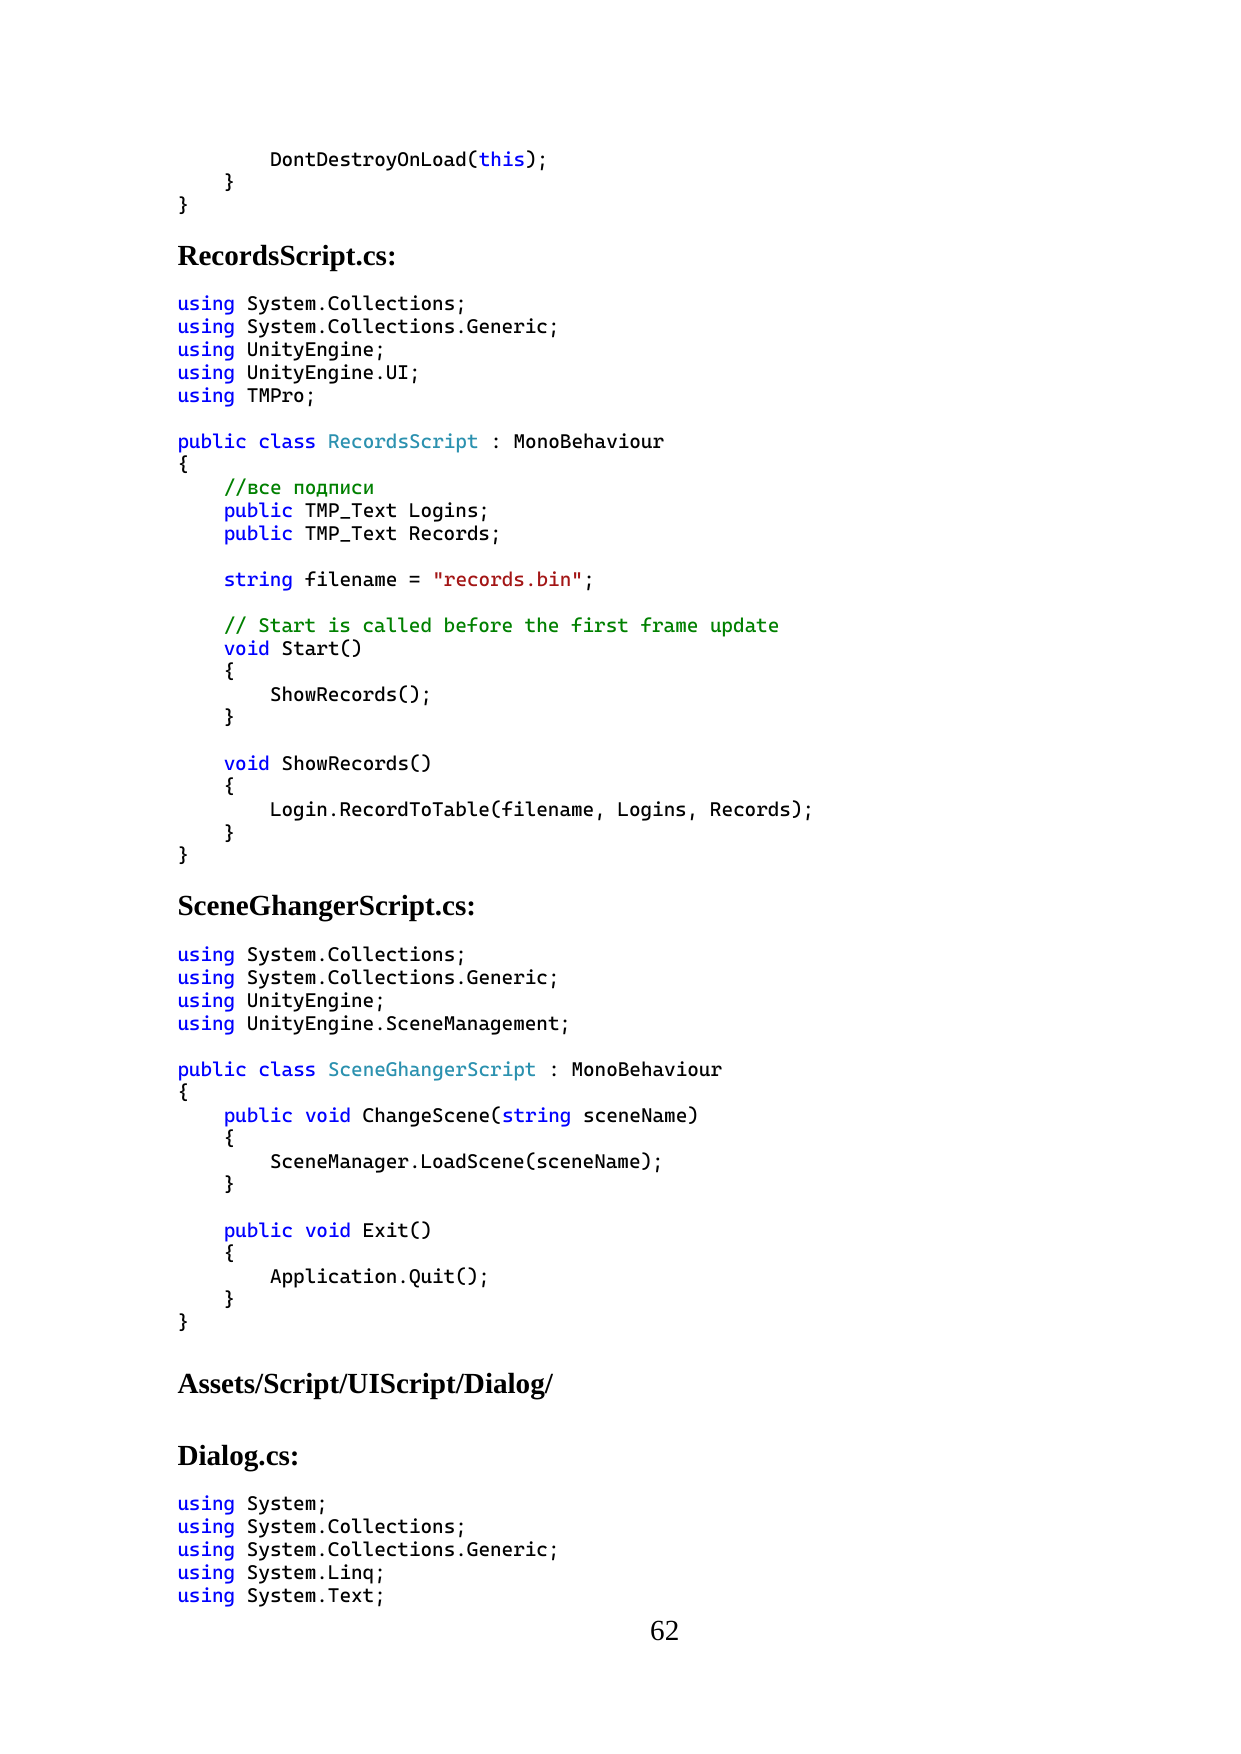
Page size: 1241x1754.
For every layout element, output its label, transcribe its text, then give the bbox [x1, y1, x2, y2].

text using UnityEngine.UI; [177, 361, 1152, 384]
text } [177, 844, 1152, 868]
text public class RecordsScript : MonoBehaviour [177, 430, 1152, 453]
text { [177, 660, 1152, 683]
text using TMPro; [177, 384, 1152, 407]
text using System.Linq; [177, 1561, 1152, 1584]
text } [177, 1311, 1152, 1334]
text Login.RecordToTable(filename, Logins, Records); [177, 798, 1152, 822]
text Application.Quit(); [177, 1265, 1152, 1288]
text { [177, 776, 1152, 798]
text DontDestroyOnLoad(this); [177, 148, 1152, 171]
subtitle RecordsScript.cs: [177, 238, 1152, 271]
text public void Exit() [177, 1219, 1152, 1242]
text string filename = "records.bin"; [177, 568, 1152, 591]
subtitle Assets/Script/UIScript/Dialog/ [177, 1367, 1152, 1400]
text } [177, 822, 1152, 844]
text } [177, 1288, 1152, 1311]
text ShowRecords(); [177, 683, 1152, 706]
text using System.Collections.Generic; [177, 315, 1152, 338]
text using System.Collections; [177, 292, 1152, 315]
text void Start() [177, 637, 1152, 660]
text public TMP_Text Records; [177, 522, 1152, 545]
text } [177, 171, 1152, 194]
text { [177, 453, 1152, 476]
text { [177, 1081, 1152, 1104]
text void ShowRecords() [177, 752, 1152, 776]
text SceneManager.LoadScene(sceneName); [177, 1150, 1152, 1173]
text using System; [177, 1492, 1152, 1515]
text using UnityEngine.SceneManagement; [177, 1012, 1152, 1035]
text using System.Collections.Generic; [177, 966, 1152, 989]
subtitle Dialog.cs: [177, 1438, 1152, 1471]
text public void ChangeScene(string sceneName) [177, 1104, 1152, 1127]
text //все подписи [177, 476, 1152, 499]
text using System.Text; [177, 1584, 1152, 1607]
text } [177, 706, 1152, 729]
text { [177, 1127, 1152, 1150]
text } [177, 1173, 1152, 1196]
text // Start is called before the first frame update [177, 614, 1152, 637]
text public TMP_Text Logins; [177, 499, 1152, 522]
text using UnityEngine; [177, 338, 1152, 361]
text using UnityEngine; [177, 989, 1152, 1012]
text using System.Collections; [177, 943, 1152, 966]
text using System.Collections; [177, 1515, 1152, 1538]
subtitle SceneGhangerScript.cs: [177, 888, 1152, 922]
text public class SceneGhangerScript : MonoBehaviour [177, 1058, 1152, 1081]
text using System.Collections.Generic; [177, 1538, 1152, 1561]
text { [177, 1242, 1152, 1265]
text } [177, 194, 1152, 217]
